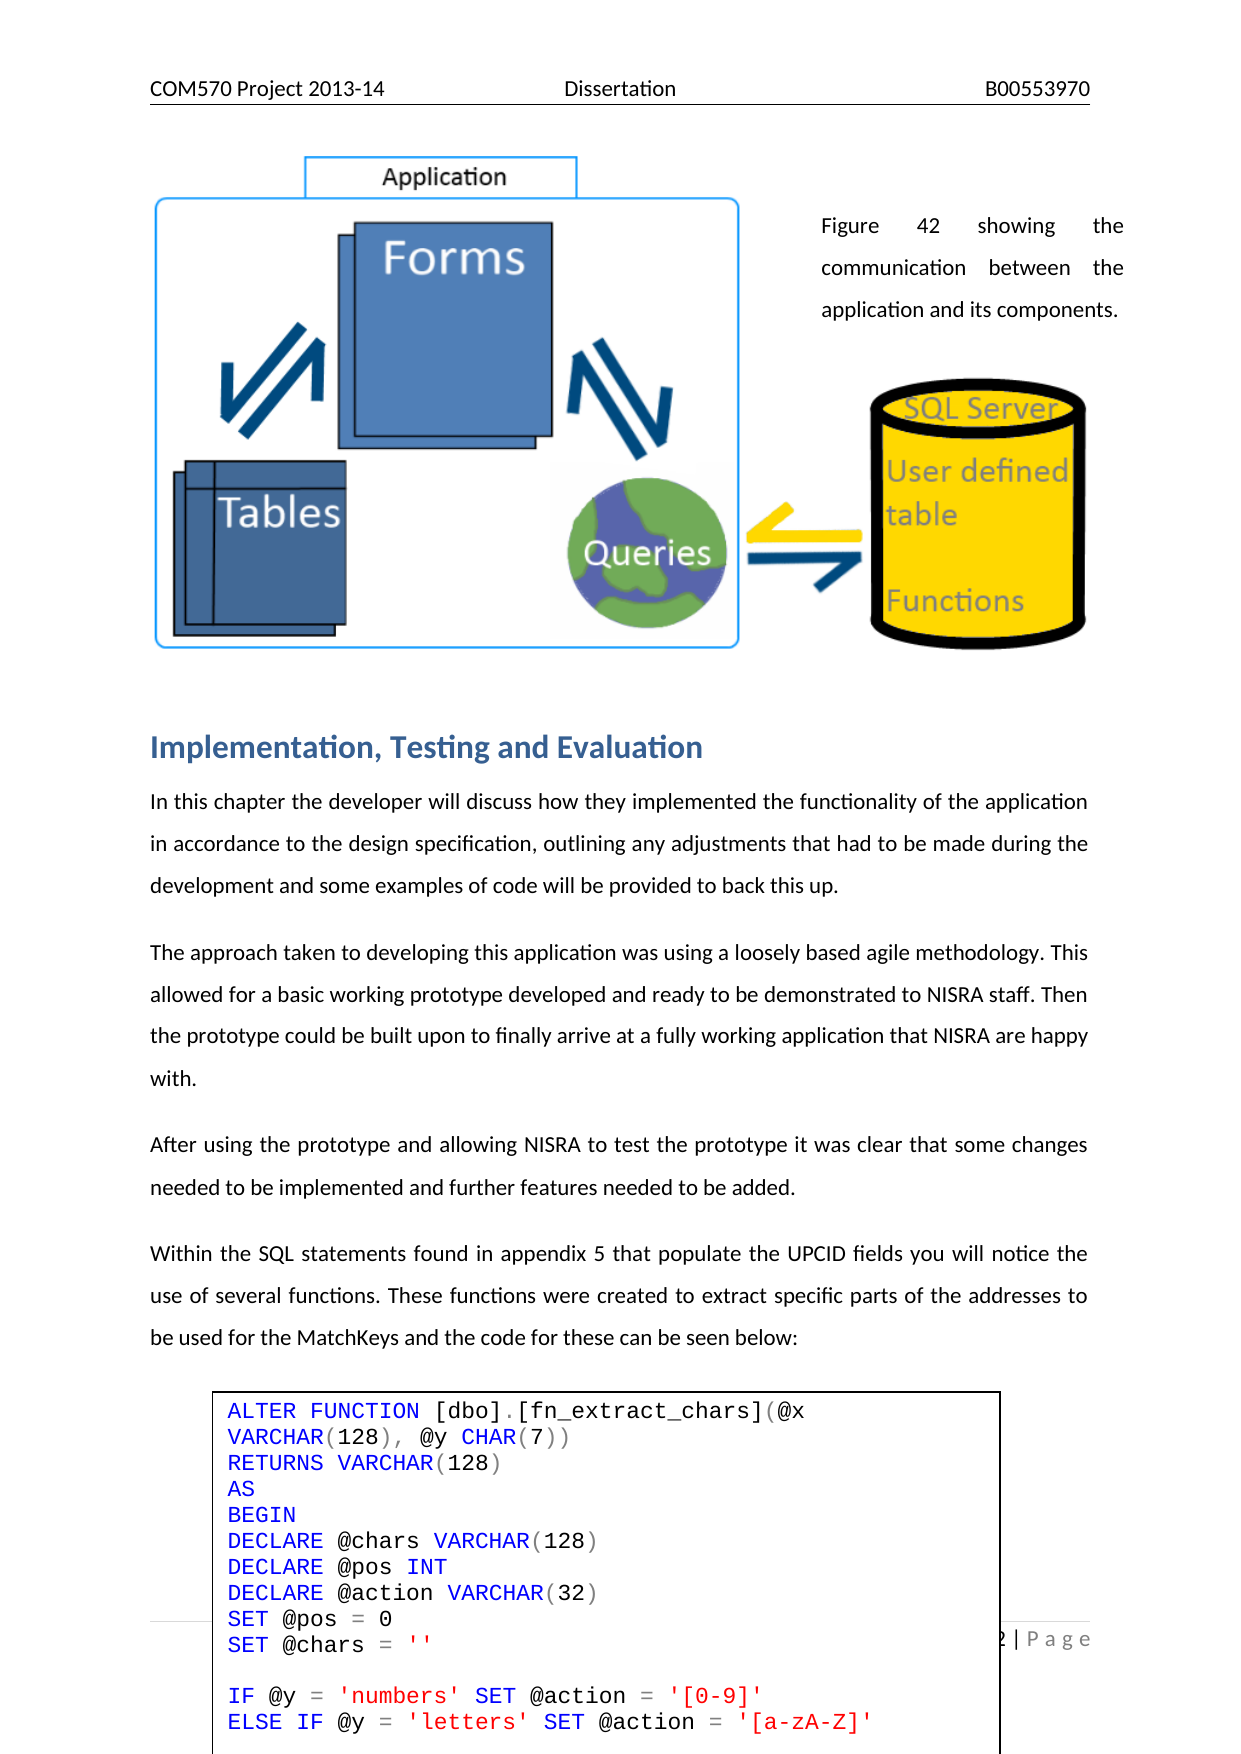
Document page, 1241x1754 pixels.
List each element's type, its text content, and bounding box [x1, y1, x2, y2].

text After using the prototype and allowing NISRA to test the prototype it was clear that some changes needed to be implemented and further features needed to be added. [150, 1131, 1090, 1201]
text The approach taken to developing this application was using a loosely based agile methodology. This allowed for a basic working prototype developed and ready to be demonstrated to NISRA staff. Then the prototype could be built upon to finally arrive at a fully working application that NISRA are happy with. [150, 938, 1090, 1092]
picture [150, 150, 1091, 661]
subtitle Implementation, Testing and Evaluation [150, 726, 1090, 766]
text Within the SQL statements found in appendix 5 that populate the UPCID fields you will notice the use of several functions. These functions were created to extract specific parts of the addresses to be used for the MatchKeys and the code for these can be seen below: [150, 1239, 1090, 1352]
text In this chapter the developer will discuss how they implemented the functionality of the application in accordance to the design specification, outlining any adjustments that had to be made during the development and some examples of code will be provided to back this up. [150, 787, 1090, 899]
